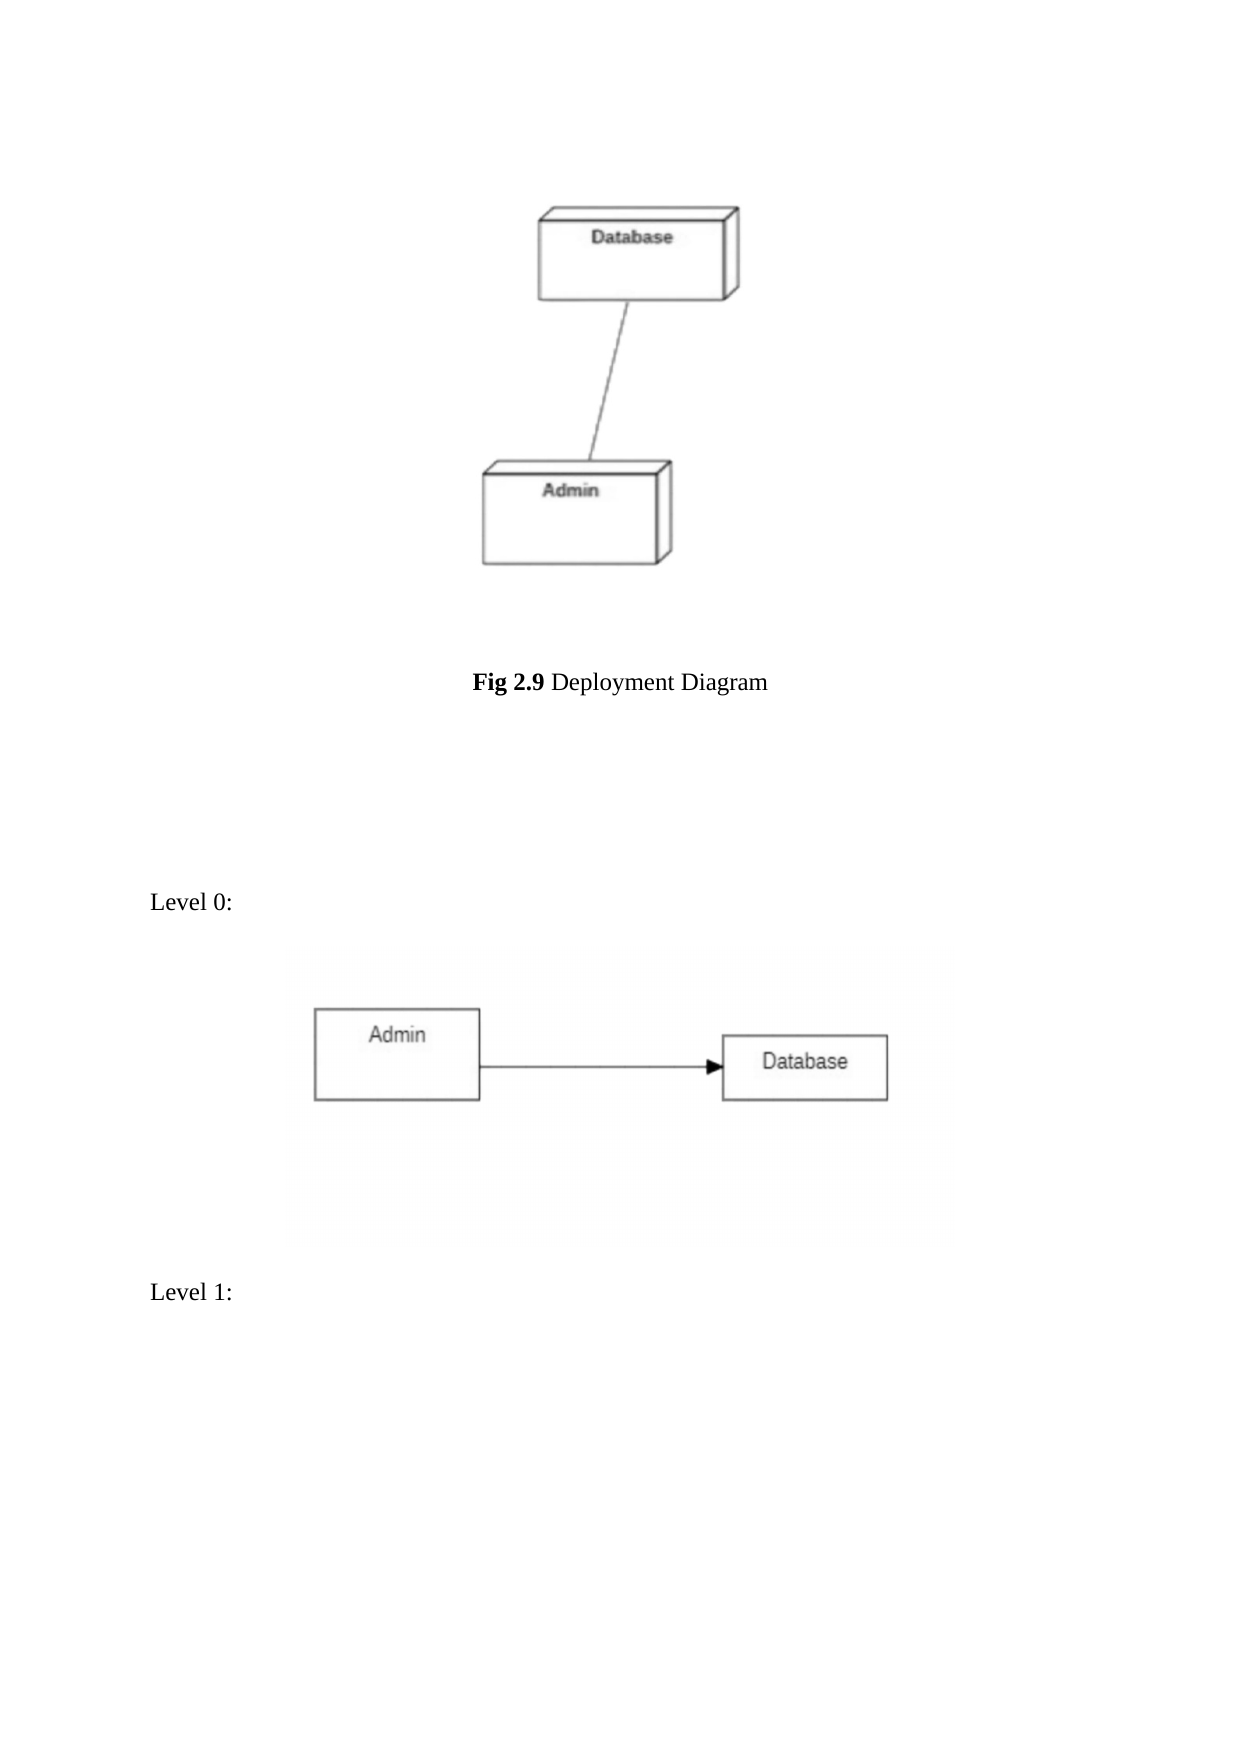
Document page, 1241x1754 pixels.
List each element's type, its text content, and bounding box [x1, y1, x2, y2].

picture [284, 946, 956, 1247]
picture [338, 150, 902, 636]
text Level 1: [150, 1277, 1090, 1306]
text Level 0: [150, 887, 1090, 916]
text Fig 2.9 Deployment Diagram [150, 667, 1090, 695]
